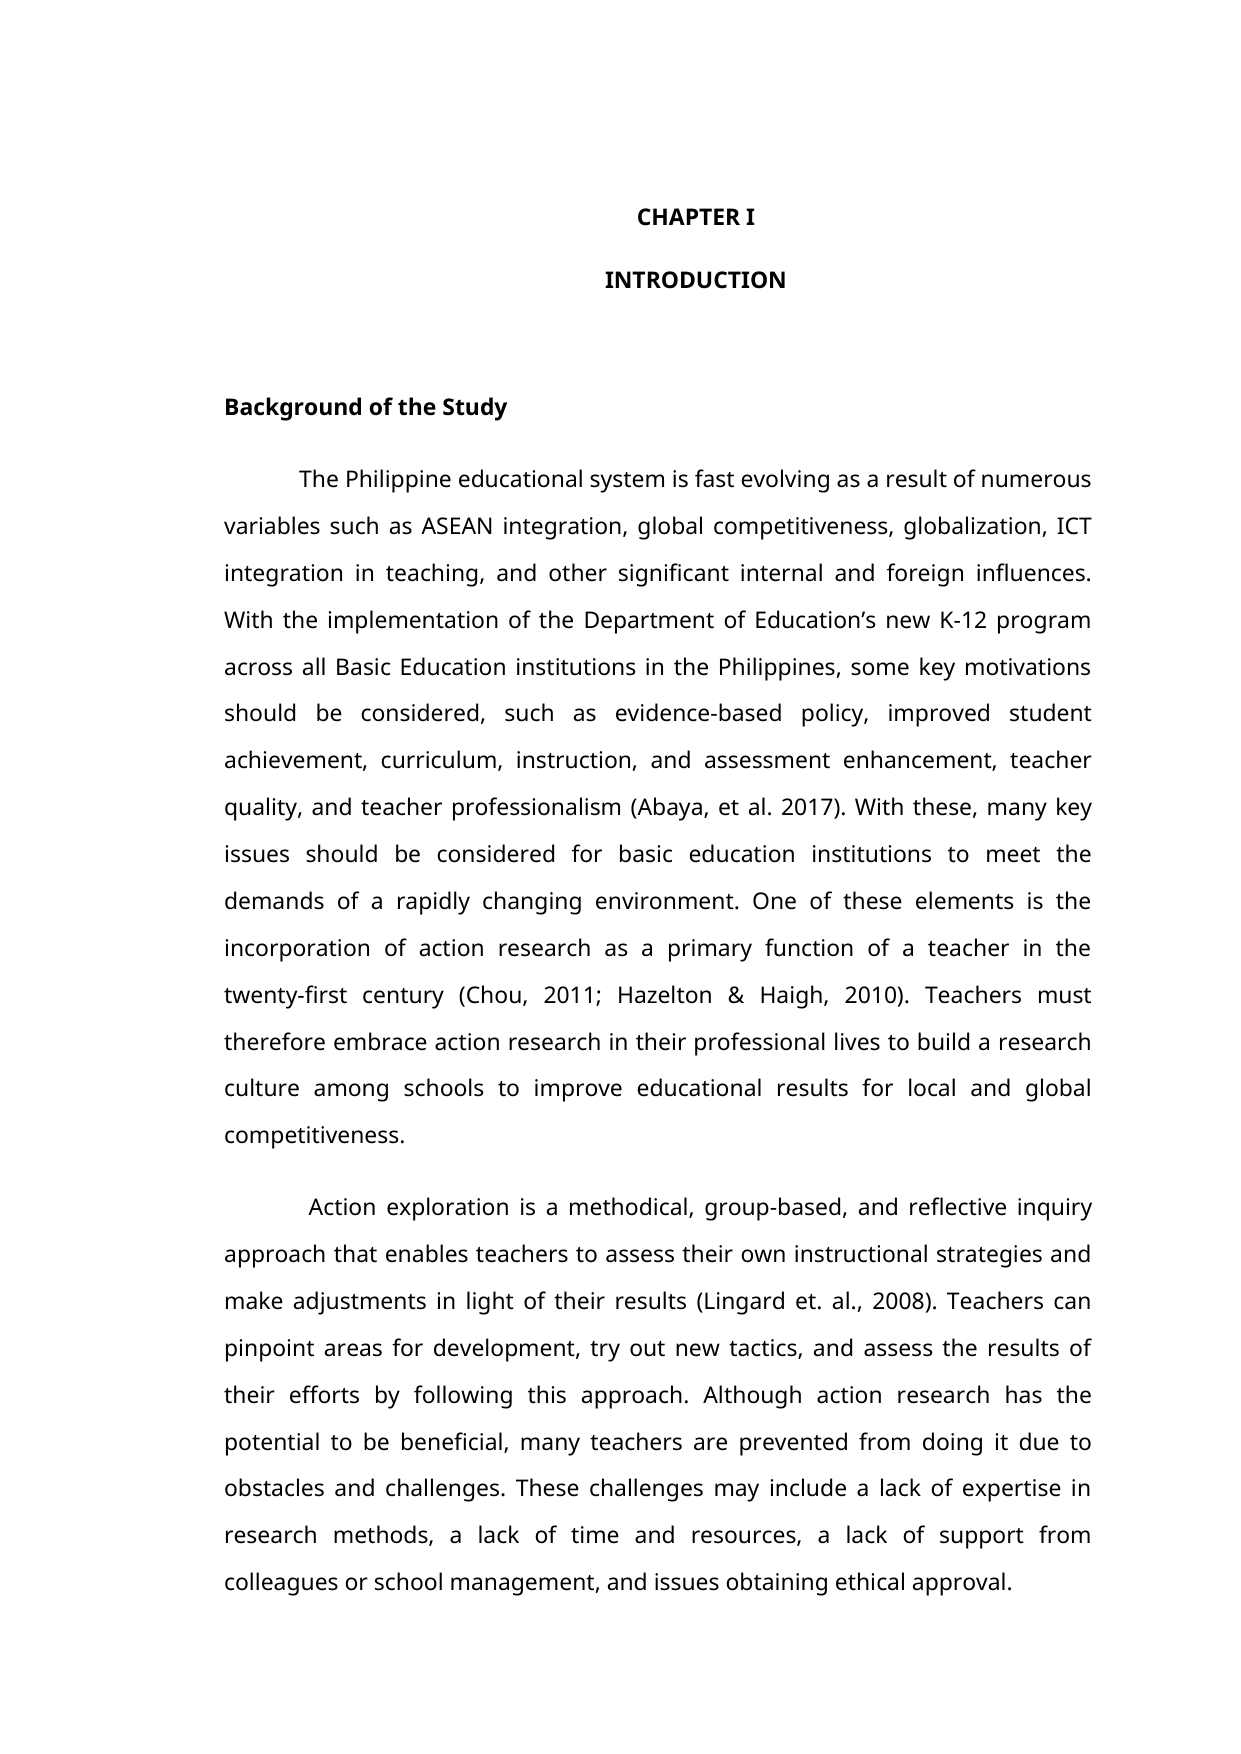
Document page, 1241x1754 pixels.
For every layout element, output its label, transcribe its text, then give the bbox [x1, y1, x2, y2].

text INTRODUCTION [224, 264, 1093, 295]
text Action exploration is a methodical, group-based, and reflective inquiry approach that enables teachers to assess their own instructional strategies and make adjustments in light of their results (Lingard et. al., 2008). Teachers can pinpoint areas for development, try out new tactics, and assess the results of their efforts by following this approach. Although action research has the potential to be beneficial, many teachers are prevented from doing it due to obstacles and challenges. These challenges may include a lack of expertise in research methods, a lack of time and resources, a lack of support from colleagues or school management, and issues obtaining ethical approval. [224, 1191, 1093, 1597]
text Background of the Study [224, 391, 1093, 422]
text The Philippine educational system is fast evolving as a result of numerous variables such as ASEAN integration, global competitiveness, globalization, ICT integration in teaching, and other significant internal and foreign influences. With the implementation of the Department of Education’s new K-12 program across all Basic Education institutions in the Philippines, some key motivations should be considered, such as evidence-based policy, improved student achievement, curriculum, instruction, and assessment enhancement, teacher quality, and teacher professionalism (Abaya, et al. 2017). With these, many key issues should be considered for basic education institutions to meet the demands of a rapidly changing environment. One of these elements is the incorporation of action research as a primary function of a teacher in the twenty-first century (Chou, 2011; Hazelton & Haigh, 2010). Teachers must therefore embrace action research in their professional lives to build a research culture among schools to improve educational results for local and global competitiveness. [224, 463, 1093, 1150]
text CHAPTER I [224, 200, 1093, 232]
